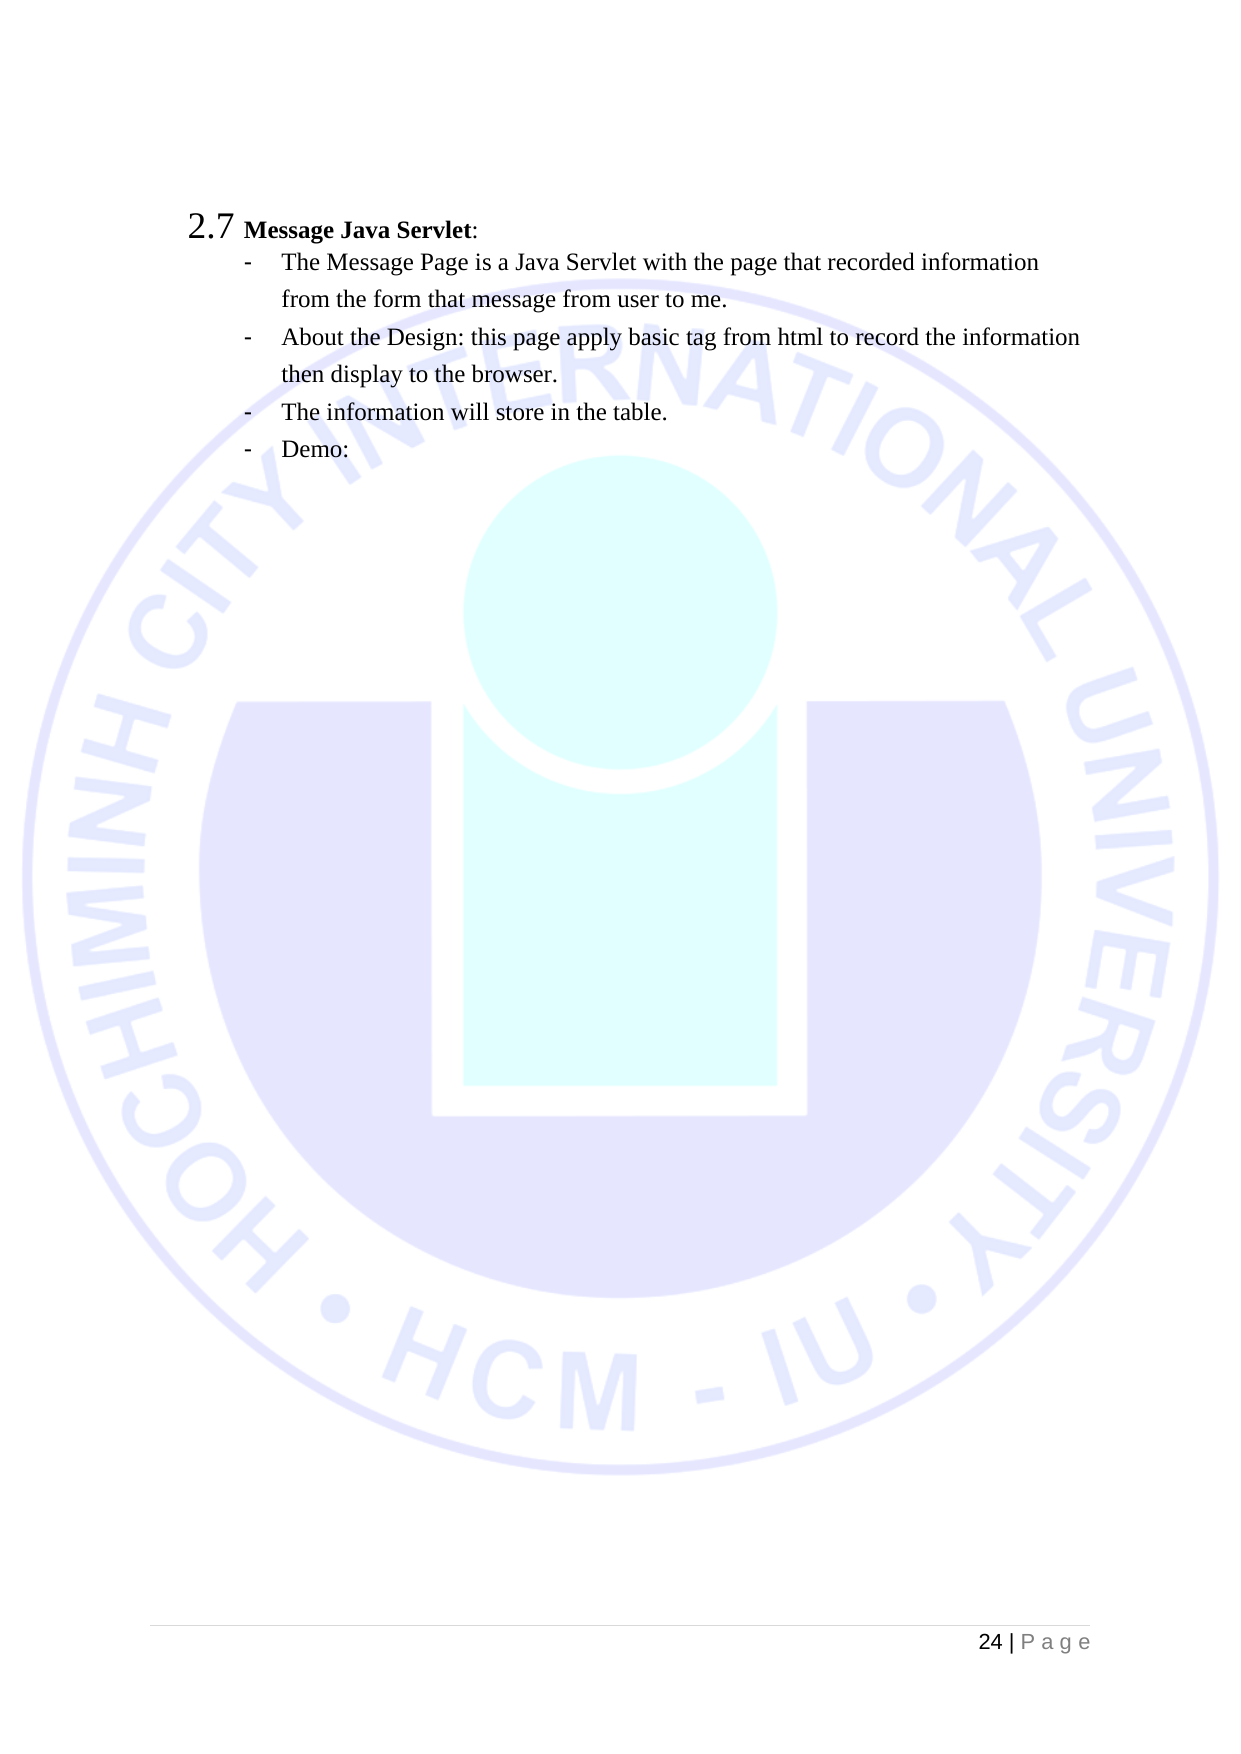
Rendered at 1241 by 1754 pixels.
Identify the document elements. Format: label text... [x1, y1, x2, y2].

list The Message Page is a Java Servlet with the page that recorded information from the form that message from user to me. [244, 247, 1090, 313]
list The information will store in the table. [244, 396, 1090, 425]
list About the Design: this page apply basic tag from html to record the information then display to the browser. [244, 322, 1090, 388]
subtitle Message Java Servlet: [187, 204, 1090, 247]
list Demo: [244, 434, 1090, 496]
